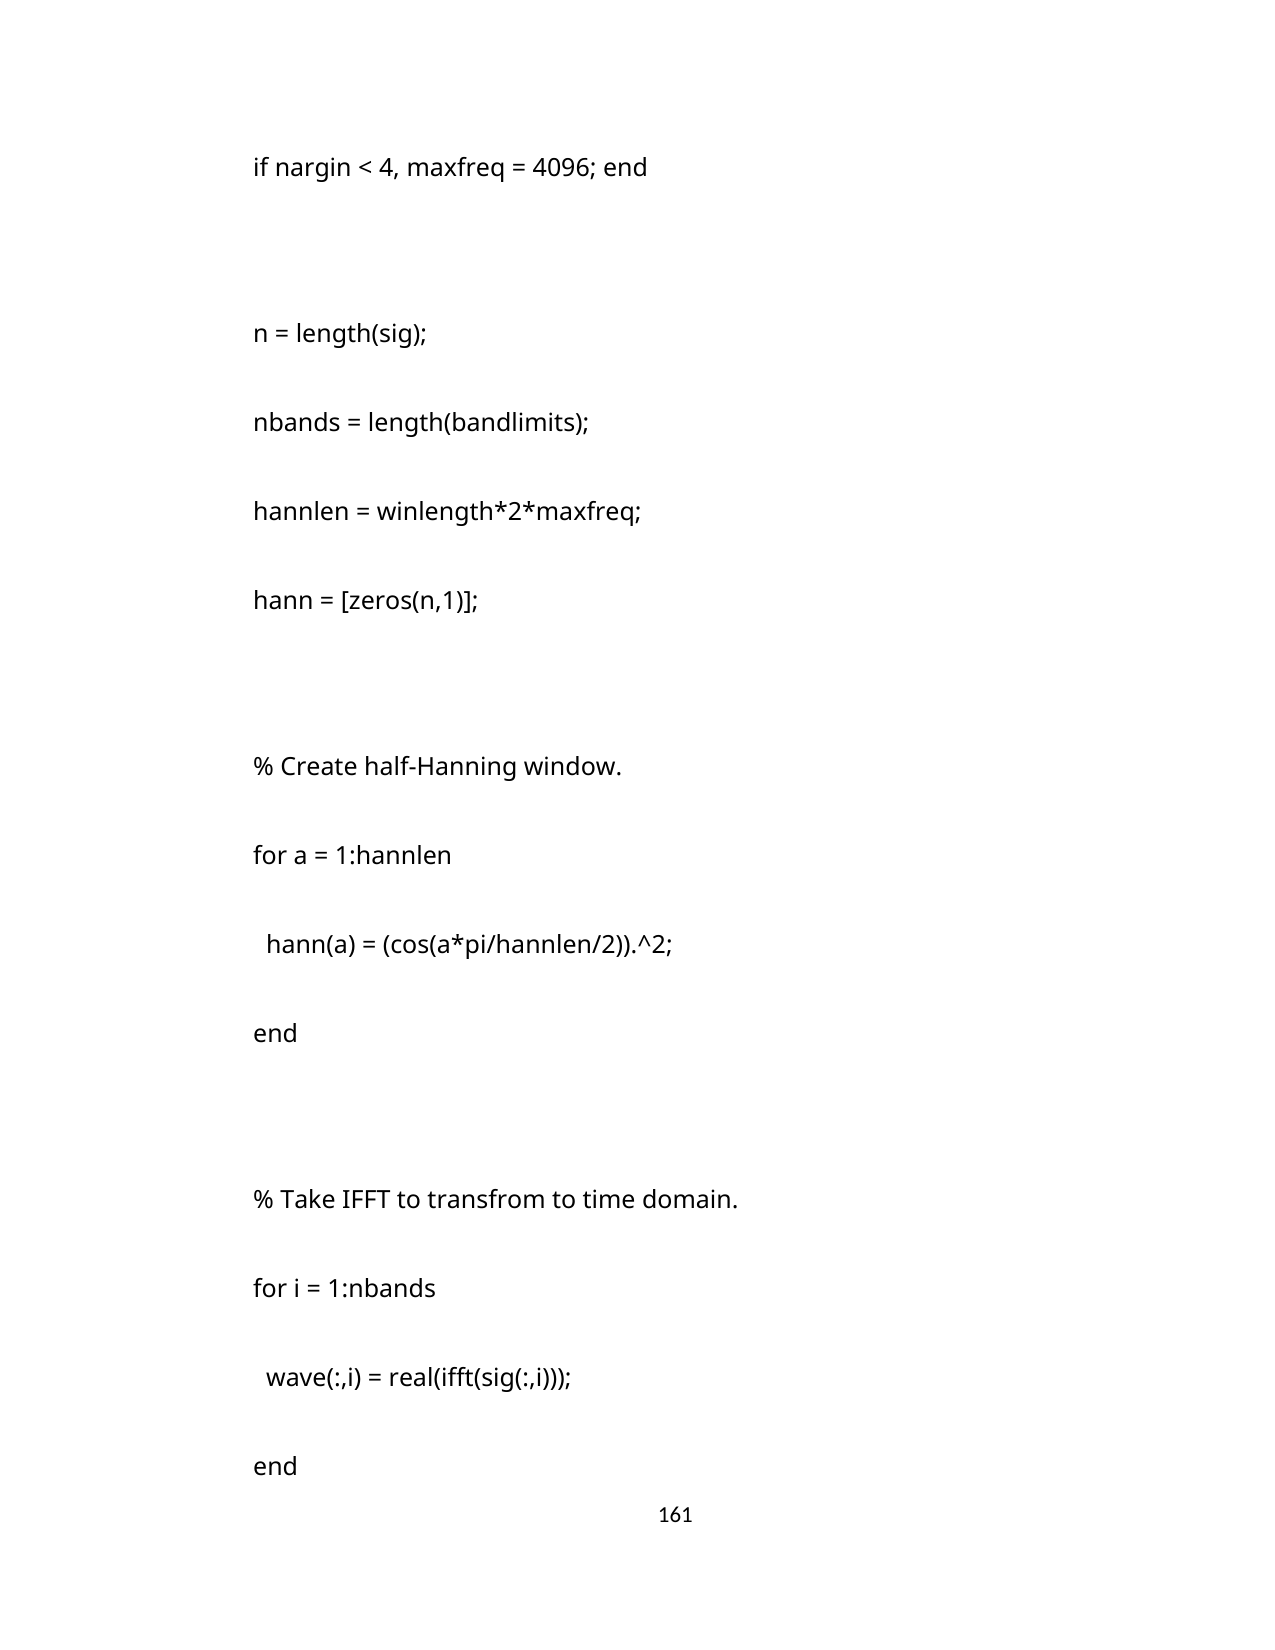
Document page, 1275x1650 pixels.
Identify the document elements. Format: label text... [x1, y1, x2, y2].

text % Take IFFT to transfrom to time domain. [240, 1181, 1110, 1215]
text nbands = length(bandlimits); [240, 405, 1110, 439]
text hannlen = winlength*2*maxfreq; [240, 494, 1110, 528]
text end [240, 1015, 1110, 1049]
text end [240, 1448, 1110, 1482]
text % Create half-Hanning window. [240, 748, 1110, 783]
text if nargin < 4, maxfreq = 4096; end [240, 150, 1110, 184]
text hann = [zeros(n,1)]; [240, 583, 1110, 617]
text n = length(sig); [240, 316, 1110, 350]
text for a = 1:hannlen [240, 837, 1110, 872]
text hann(a) = (cos(a*pi/hannlen/2)).^2; [240, 926, 1110, 961]
text for i = 1:nbands [240, 1270, 1110, 1304]
text wave(:,i) = real(ifft(sig(:,i))); [240, 1359, 1110, 1393]
